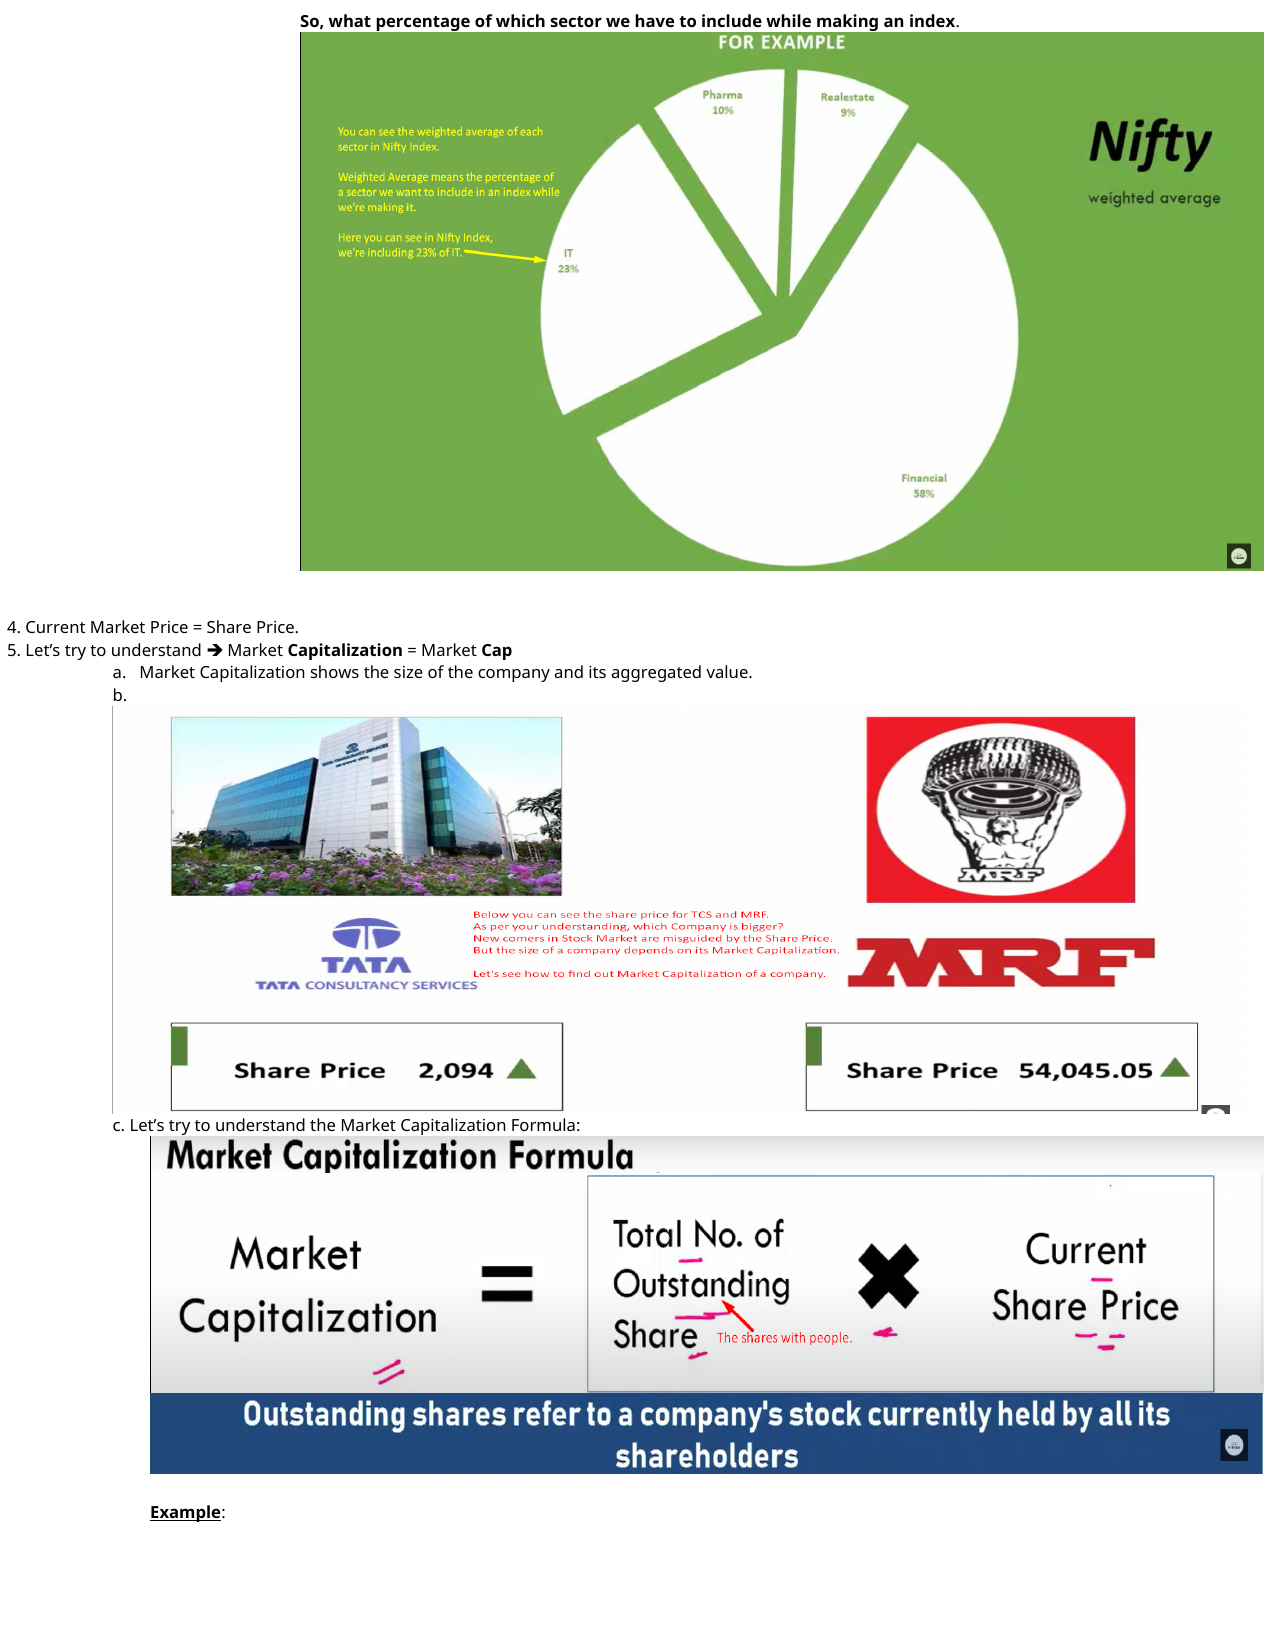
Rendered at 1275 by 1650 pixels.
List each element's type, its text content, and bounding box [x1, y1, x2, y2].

list Market Capitalization shows the size of the company and its aggregated value. [112, 661, 1255, 684]
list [262, 9, 1255, 570]
picture [300, 32, 1264, 571]
list Let’s try to understand Market Capitalization = Market Cap [7, 638, 1255, 661]
list Current Market Price = Share Price. [7, 616, 1255, 638]
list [112, 1113, 1255, 1524]
picture [150, 1136, 1264, 1474]
picture [112, 706, 1245, 1114]
